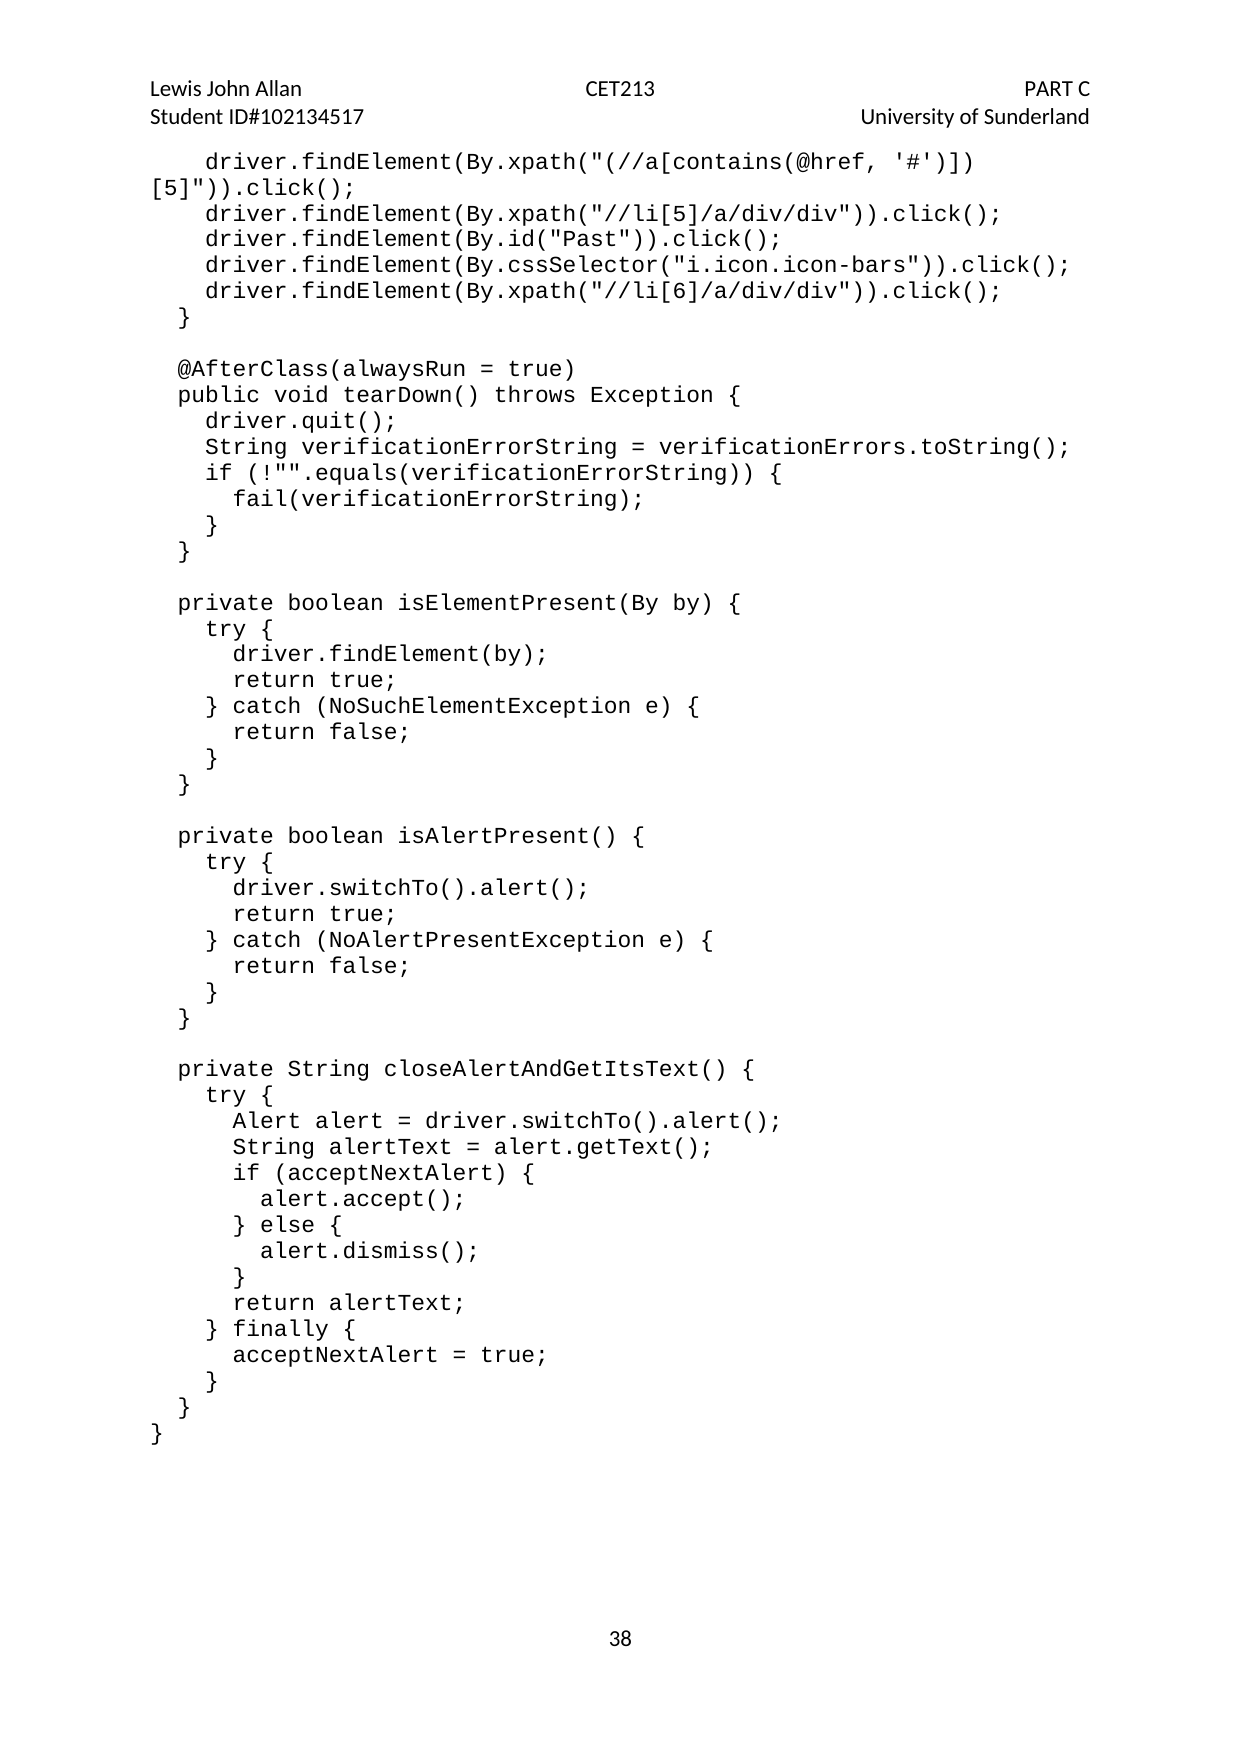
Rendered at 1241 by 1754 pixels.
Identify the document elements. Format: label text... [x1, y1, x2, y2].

text alert.dismiss(); [150, 1239, 1090, 1265]
text } [150, 1265, 1090, 1291]
text fail(verificationErrorString); [150, 487, 1090, 513]
text } finally { [150, 1317, 1090, 1343]
text driver.findElement(by); [150, 643, 1090, 669]
text Alert alert = driver.switchTo().alert(); [150, 1110, 1090, 1136]
text String alertText = alert.getText(); [150, 1136, 1090, 1162]
text String verificationErrorString = verificationErrors.toString(); [150, 435, 1090, 461]
text return true; [150, 902, 1090, 928]
text public void tearDown() throws Exception { [150, 383, 1090, 409]
text try { [150, 850, 1090, 876]
text if (acceptNextAlert) { [150, 1162, 1090, 1187]
text driver.quit(); [150, 409, 1090, 435]
text } [150, 1369, 1090, 1395]
text driver.findElement(By.xpath("//li[5]/a/div/div")).click(); [150, 202, 1090, 228]
text return false; [150, 721, 1090, 747]
text alert.accept(); [150, 1187, 1090, 1213]
text } [150, 1395, 1090, 1421]
text driver.findElement(By.xpath("//li[6]/a/div/div")).click(); [150, 280, 1090, 306]
text driver.findElement(By.id("Past")).click(); [150, 228, 1090, 254]
text @AfterClass(alwaysRun = true) [150, 357, 1090, 383]
text } [150, 747, 1090, 772]
text try { [150, 1084, 1090, 1110]
text } [150, 772, 1090, 798]
text return true; [150, 669, 1090, 695]
text driver.findElement(By.xpath("(//a[contains(@href, '#')])[5]")).click(); [150, 150, 1090, 202]
text private String closeAlertAndGetItsText() { [150, 1058, 1090, 1084]
text return false; [150, 954, 1090, 980]
text private boolean isAlertPresent() { [150, 824, 1090, 850]
text driver.switchTo().alert(); [150, 876, 1090, 902]
text } [150, 1421, 1090, 1447]
text return alertText; [150, 1291, 1090, 1317]
text acceptNextAlert = true; [150, 1343, 1090, 1369]
text } catch (NoSuchElementException e) { [150, 695, 1090, 721]
text } [150, 513, 1090, 539]
text } [150, 1006, 1090, 1032]
text try { [150, 617, 1090, 643]
text } [150, 306, 1090, 332]
text if (!"".equals(verificationErrorString)) { [150, 461, 1090, 487]
text } [150, 539, 1090, 565]
text private boolean isElementPresent(By by) { [150, 591, 1090, 617]
text driver.findElement(By.cssSelector("i.icon.icon-bars")).click(); [150, 254, 1090, 280]
text } catch (NoAlertPresentException e) { [150, 928, 1090, 954]
text } else { [150, 1213, 1090, 1239]
text } [150, 980, 1090, 1006]
